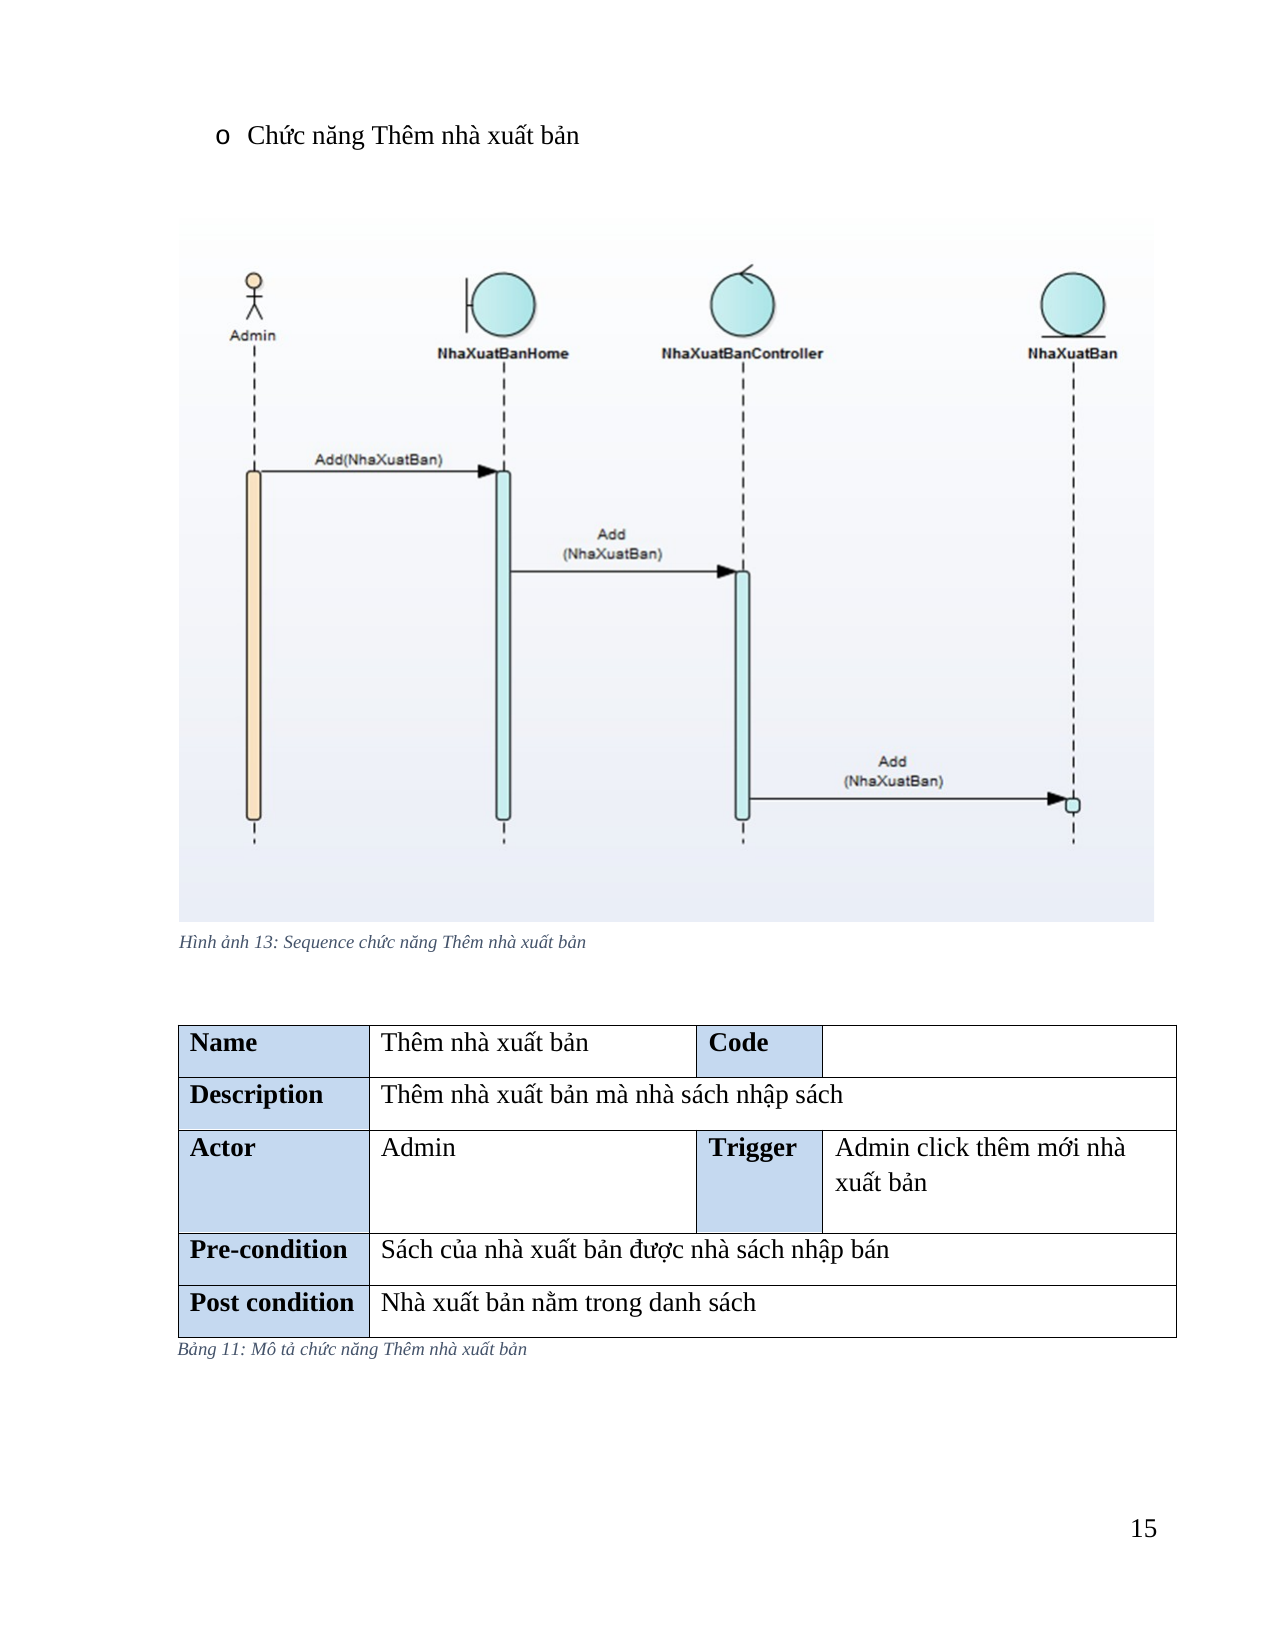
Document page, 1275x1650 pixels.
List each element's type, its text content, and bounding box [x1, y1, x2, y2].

table_header Name [179, 1026, 369, 1077]
table_cell Trigger [697, 1131, 822, 1232]
picture [179, 218, 1155, 922]
table_cell Pre-condition [179, 1234, 369, 1285]
table_cell Description [179, 1078, 369, 1129]
table_cell Sách của nhà xuất bản được nhà sách nhập bán [370, 1234, 1176, 1285]
text Bảng 11: Mô tả chức năng Thêm nhà xuất bản [177, 1338, 1187, 1360]
text Hình ảnh 13: Sequence chức năng Thêm nhà xuất bản [179, 931, 1187, 953]
table_header [823, 1026, 1176, 1077]
table_cell Admin click thêm mới nhà xuất bản [823, 1131, 1176, 1232]
table_header Thêm nhà xuất bản [370, 1026, 696, 1077]
table_cell Actor [179, 1131, 369, 1232]
table_cell Admin [370, 1131, 696, 1232]
table_cell Post condition [179, 1286, 369, 1337]
table_cell Thêm nhà xuất bản mà nhà sách nhập sách [370, 1078, 1176, 1129]
table_header Code [697, 1026, 822, 1077]
table_cell Nhà xuất bản nằm trong danh sách [370, 1286, 1176, 1337]
